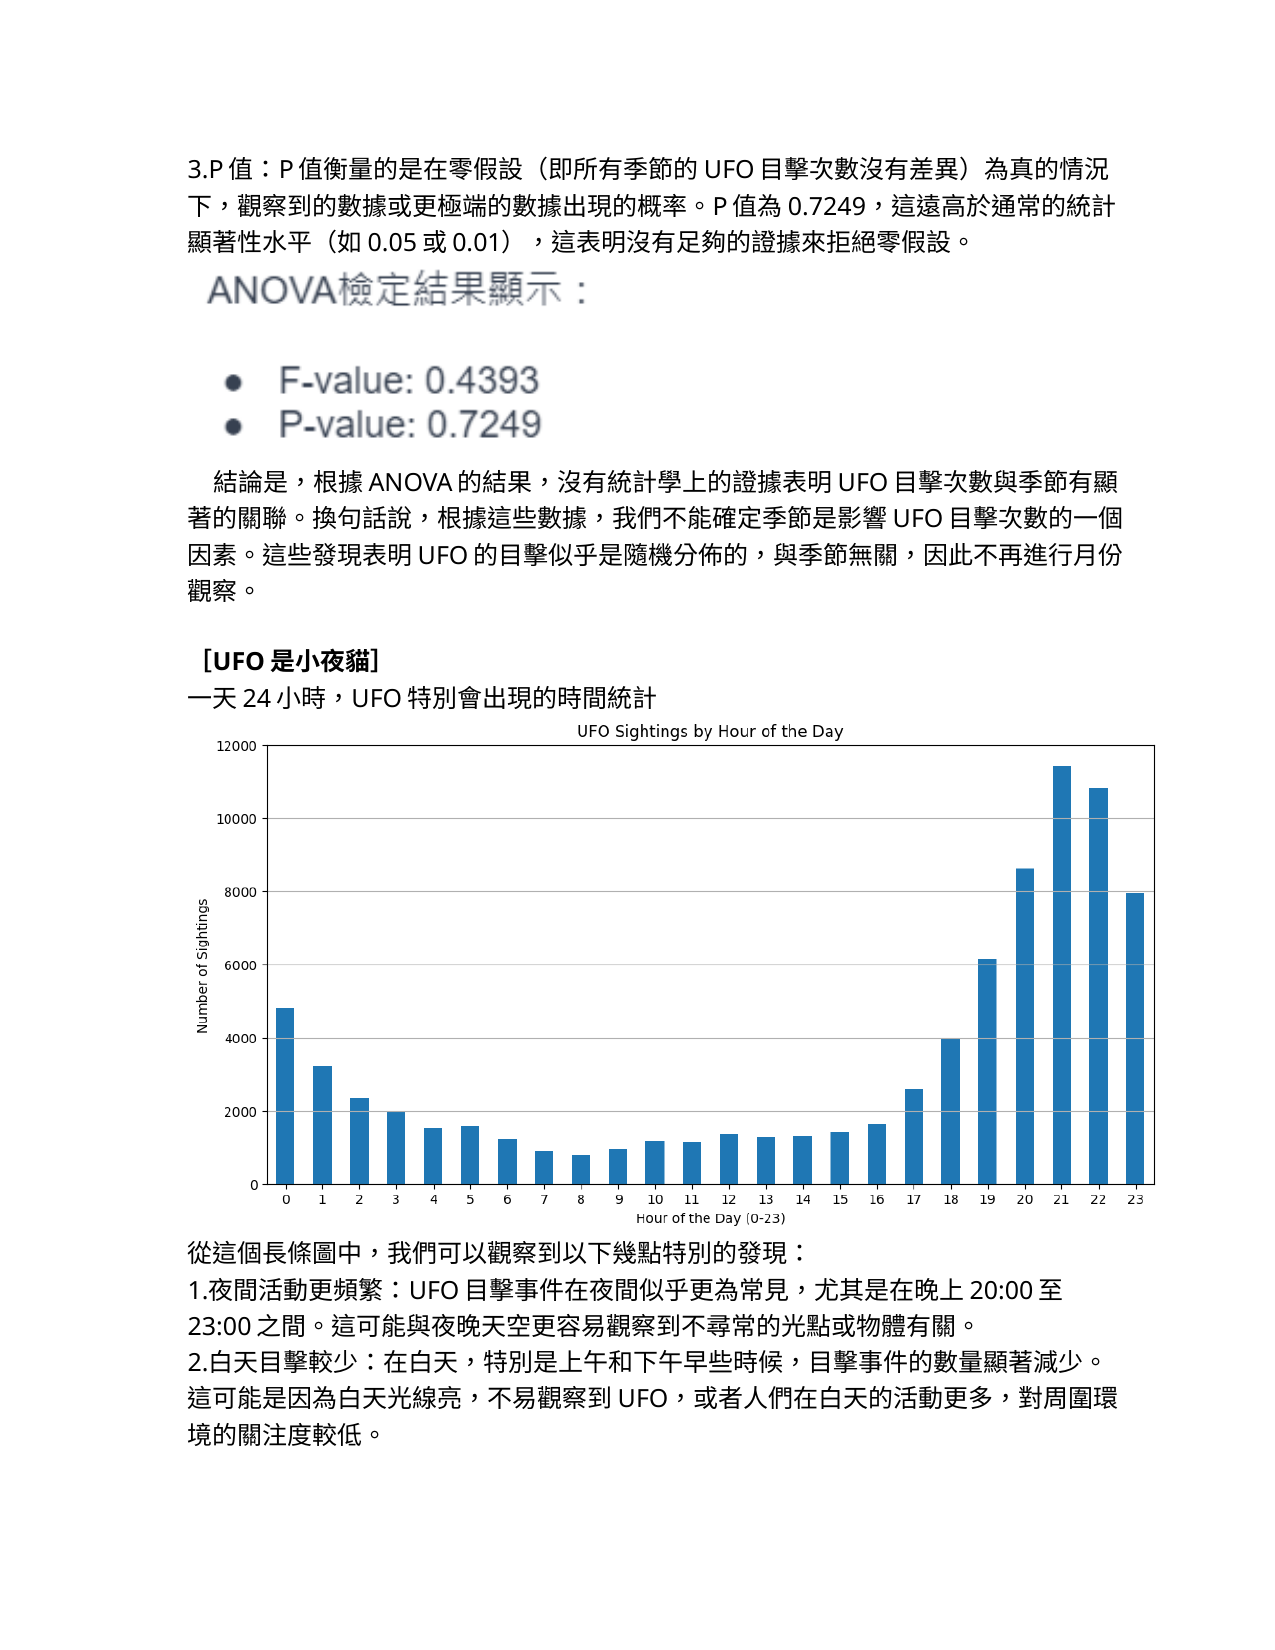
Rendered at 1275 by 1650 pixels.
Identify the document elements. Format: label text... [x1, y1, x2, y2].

text 1.夜間活動更頻繁：UFO目擊事件在夜間似乎更為常見，尤其是在晚上20:00至23:00之間。這可能與夜晚天空更容易觀察到不尋常的光點或物體有關。 [187, 1270, 1125, 1343]
picture [187, 714, 1163, 1234]
text 3.P值：P值衡量的是在零假設（即所有季節的UFO目擊次數沒有差異）為真的情況下，觀察到的數據或更極端的數據出現的概率。P值為0.7249，這遠高於通常的統計顯著性水平（如0.05或0.01），這表明沒有足夠的證據來拒絕零假設。 [187, 150, 1125, 259]
text ［UFO是小夜貓］ [187, 642, 1125, 678]
text 從這個長條圖中，我們可以觀察到以下幾點特別的發現： [187, 1234, 1125, 1270]
text 結論是，根據ANOVA的結果，沒有統計學上的證據表明UFO目擊次數與季節有顯著的關聯。換句話說，根據這些數據，我們不能確定季節是影響UFO目擊次數的一個因素。這些發現表明UFO的目擊似乎是隨機分佈的，與季節無關，因此不再進行月份觀察。 [187, 463, 1125, 608]
picture [187, 258, 623, 463]
text 2.白天目擊較少：在白天，特別是上午和下午早些時候，目擊事件的數量顯著減少。這可能是因為白天光線亮，不易觀察到UFO，或者人們在白天的活動更多，對周圍環境的關注度較低。 [187, 1343, 1125, 1451]
text 一天24小時，UFO特別會出現的時間統計 [187, 678, 1125, 714]
